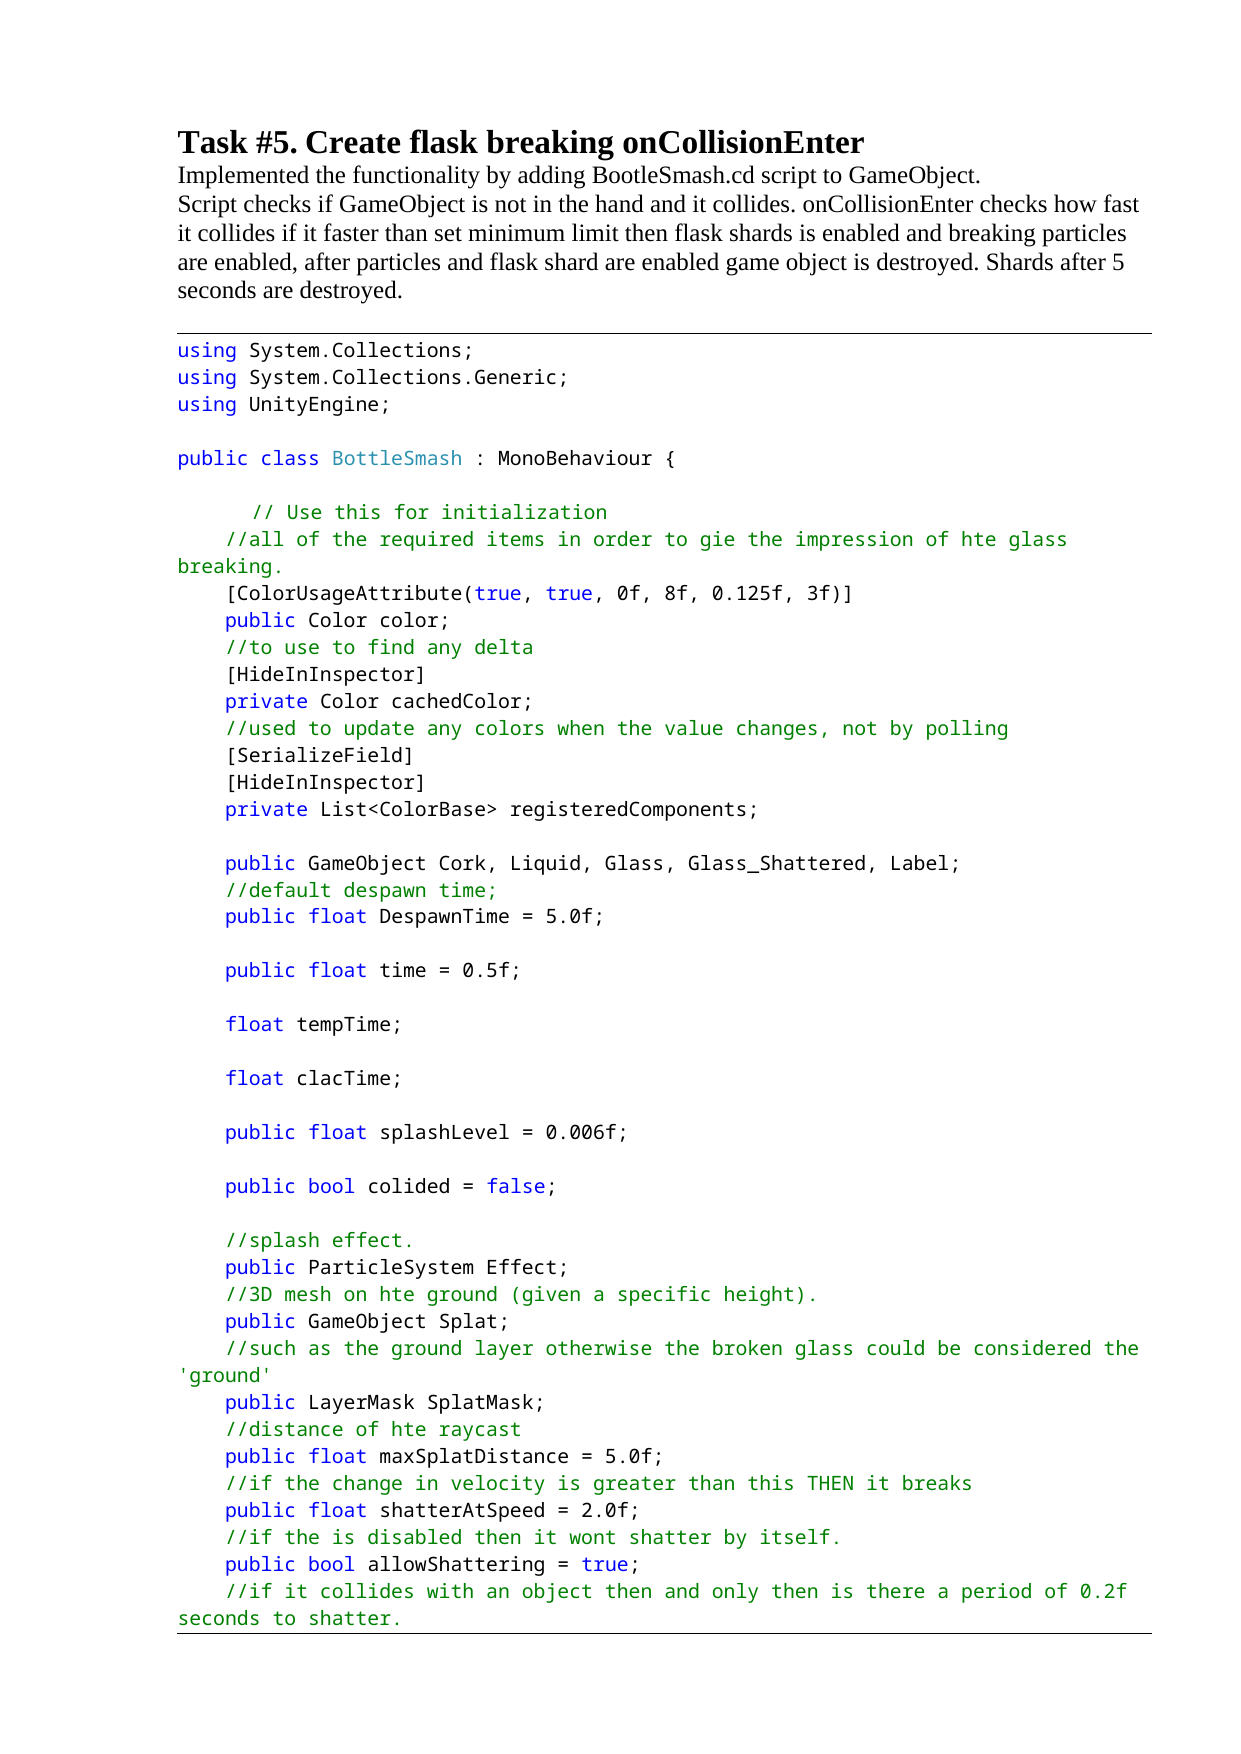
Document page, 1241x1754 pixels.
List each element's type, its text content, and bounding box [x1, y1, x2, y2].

text Script checks if GameObject is not in the hand and it collides. onCollisionEnter checks how fast it collides if it faster than set minimum limit then flask shards is enabled and breaking particles are enabled, after particles and flask shard are enabled game object is destroyed. Shards after 5 seconds are destroyed. [177, 189, 1152, 304]
text public GameObject Splat; [177, 1307, 1152, 1334]
text //such as the ground layer otherwise the broken glass could be considered the 'ground' [177, 1334, 1152, 1388]
text public class BottleSmash : MonoBehaviour { [177, 444, 1152, 471]
text private Color cachedColor; [177, 687, 1152, 714]
text using UnityEngine; [177, 390, 1152, 417]
text public float splashLevel = 0.006f; [177, 1119, 1152, 1146]
text Implemented the functionality by adding BootleSmash.cd script to GameObject. [177, 161, 1152, 189]
text public GameObject Cork, Liquid, Glass, Glass_Shattered, Label; [177, 849, 1152, 876]
text public ParticleSystem Effect; [177, 1253, 1152, 1281]
text //if it collides with an object then and only then is there a period of 0.2f seconds to shatter. [177, 1574, 1152, 1633]
text [SerializeField] [177, 741, 1152, 768]
text [HideInInspector] [177, 660, 1152, 687]
text public bool colided = false; [177, 1173, 1152, 1199]
text public float DespawnTime = 5.0f; [177, 903, 1152, 930]
text [HideInInspector] [177, 768, 1152, 795]
text //all of the required items in order to gie the impression of hte glass breaking. [177, 525, 1152, 579]
text //distance of hte raycast [177, 1415, 1152, 1442]
text //used to update any colors when the value changes, not by polling [177, 714, 1152, 741]
text public float shatterAtSpeed = 2.0f; [177, 1496, 1152, 1523]
text //default despawn time; [177, 876, 1152, 903]
text private List<ColorBase> registeredComponents; [177, 795, 1152, 822]
text // Use this for initialization [177, 498, 1152, 525]
text public Color color; [177, 606, 1152, 633]
text public bool allowShattering = true; [177, 1550, 1152, 1574]
text public LayerMask SplatMask; [177, 1388, 1152, 1415]
subtitle Task #5. Create flask breaking onCollisionEnter [177, 122, 1152, 161]
text float tempTime; [177, 1011, 1152, 1038]
text using System.Collections; [177, 334, 1152, 363]
text //to use to find any delta [177, 633, 1152, 660]
text float clacTime; [177, 1065, 1152, 1092]
text [ColorUsageAttribute(true, true, 0f, 8f, 0.125f, 3f)] [177, 579, 1152, 606]
text //splash effect. [177, 1227, 1152, 1253]
text public float maxSplatDistance = 5.0f; [177, 1442, 1152, 1469]
text public float time = 0.5f; [177, 957, 1152, 984]
text //if the is disabled then it wont shatter by itself. [177, 1523, 1152, 1550]
text //3D mesh on hte ground (given a specific height). [177, 1281, 1152, 1307]
text //if the change in velocity is greater than this THEN it breaks [177, 1469, 1152, 1496]
text using System.Collections.Generic; [177, 363, 1152, 390]
